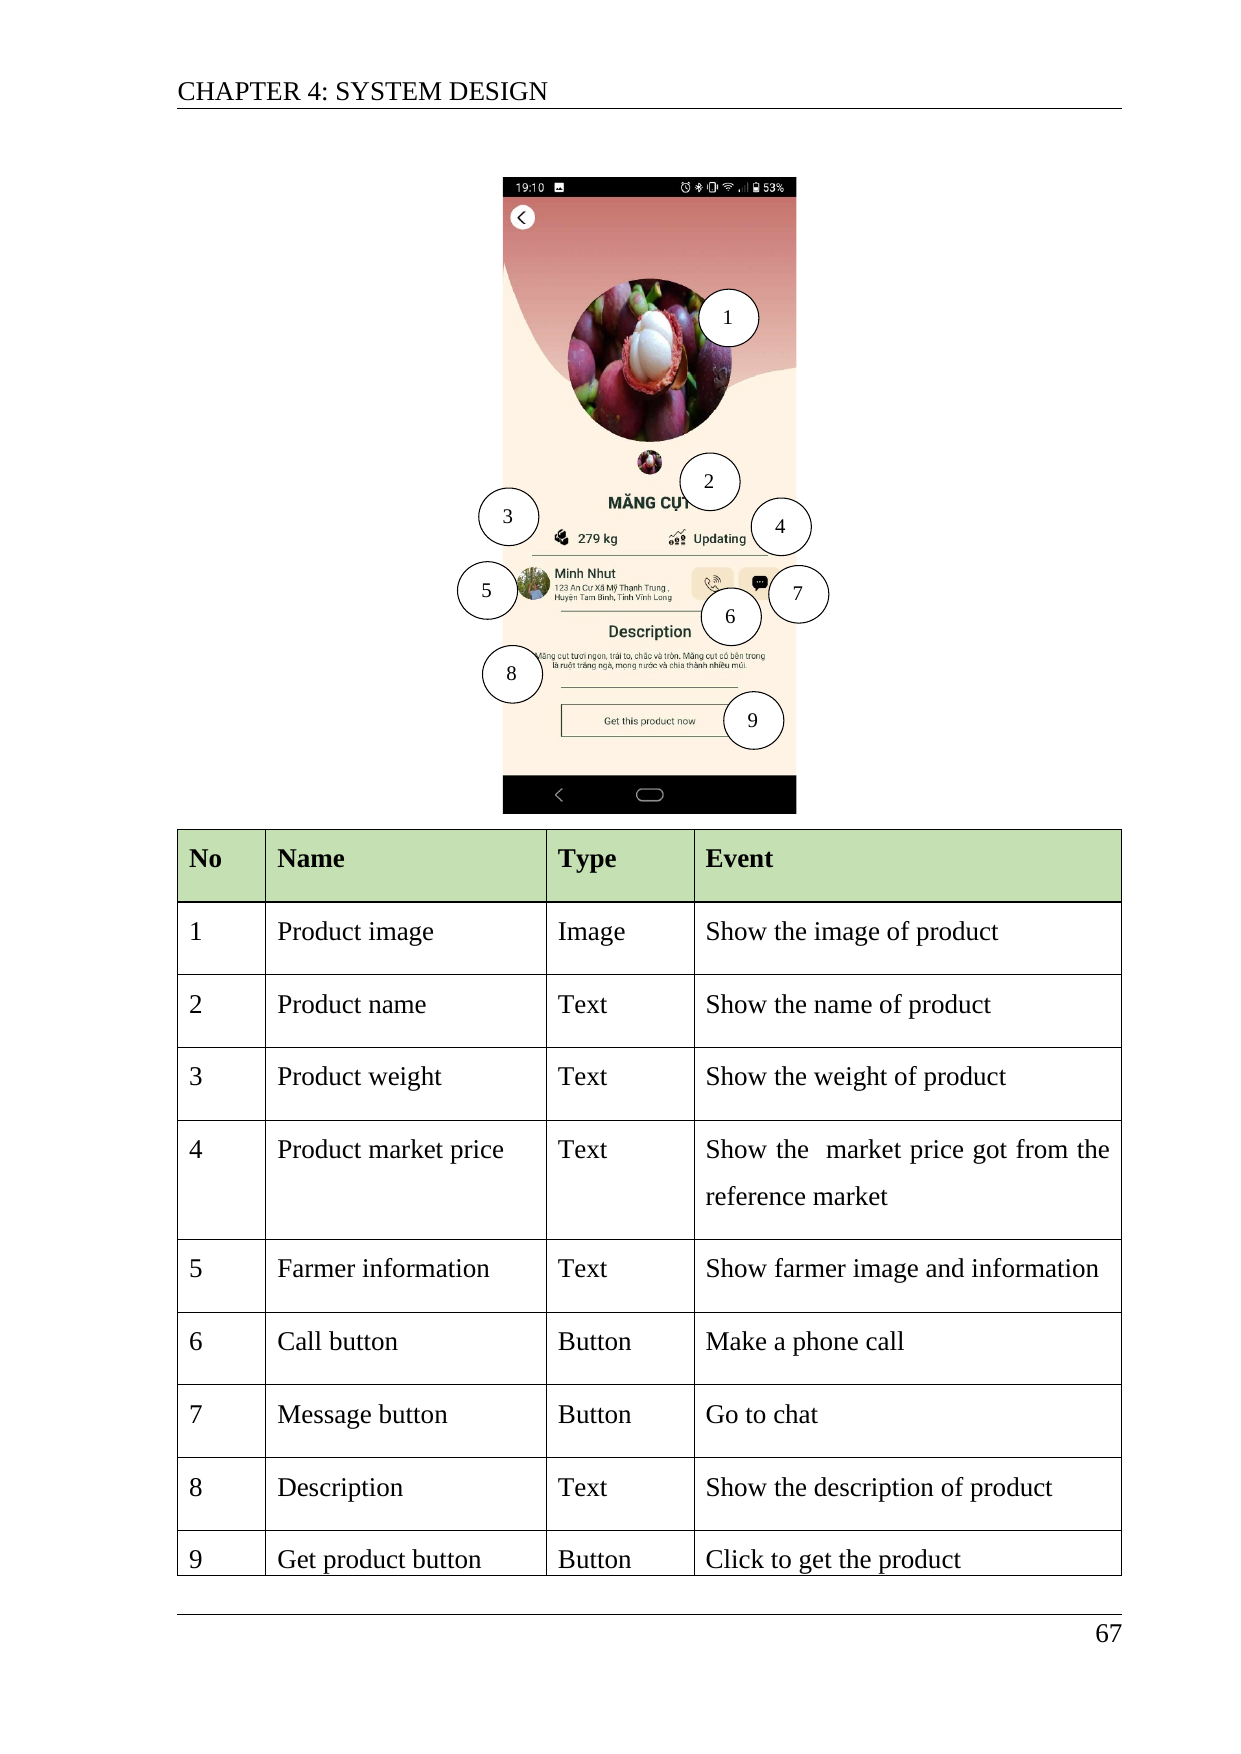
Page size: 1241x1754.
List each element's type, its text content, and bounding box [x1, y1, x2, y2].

picture [502, 177, 797, 814]
table_cell Product market price [266, 1121, 546, 1239]
table_cell Text [547, 1240, 694, 1312]
table_cell 3 [178, 1048, 265, 1119]
table_cell Text [547, 975, 694, 1047]
table_header Name [266, 830, 546, 901]
table_cell 6 [178, 1313, 265, 1384]
table_cell 8 [178, 1458, 265, 1530]
table_cell 1 [178, 903, 265, 974]
table_cell Call button [266, 1313, 546, 1384]
table_cell Make a phone call [695, 1313, 1121, 1384]
table_cell Show the image of product [695, 903, 1121, 974]
table_cell Product weight [266, 1048, 546, 1119]
table_cell Show the name of product [695, 975, 1121, 1047]
table_cell Go to chat [695, 1385, 1121, 1457]
table_header Event [695, 830, 1121, 901]
table_cell Button [547, 1385, 694, 1457]
table_header No [178, 830, 265, 901]
table_cell Show the weight of product [695, 1048, 1121, 1119]
table_cell 9 [178, 1531, 265, 1574]
table_cell Show the description of product [695, 1458, 1121, 1530]
table_cell Show the market price got from the reference market [695, 1121, 1121, 1239]
table_cell 7 [178, 1385, 265, 1457]
table_cell 4 [178, 1121, 265, 1239]
table_cell Click to get the product [695, 1531, 1121, 1574]
table_cell Product image [266, 903, 546, 974]
table_cell Button [547, 1531, 694, 1574]
table_cell Product name [266, 975, 546, 1047]
table_cell Text [547, 1458, 694, 1530]
table_cell Get product button [266, 1531, 546, 1574]
table_cell Text [547, 1121, 694, 1239]
table_cell Description [266, 1458, 546, 1530]
table_cell Message button [266, 1385, 546, 1457]
table_cell 5 [178, 1240, 265, 1312]
table_cell Button [547, 1313, 694, 1384]
table_cell Image [547, 903, 694, 974]
table_cell Text [547, 1048, 694, 1119]
table_header Type [547, 830, 694, 901]
table_cell 2 [178, 975, 265, 1047]
table_cell Show farmer image and information [695, 1240, 1121, 1312]
table_cell Farmer information [266, 1240, 546, 1312]
